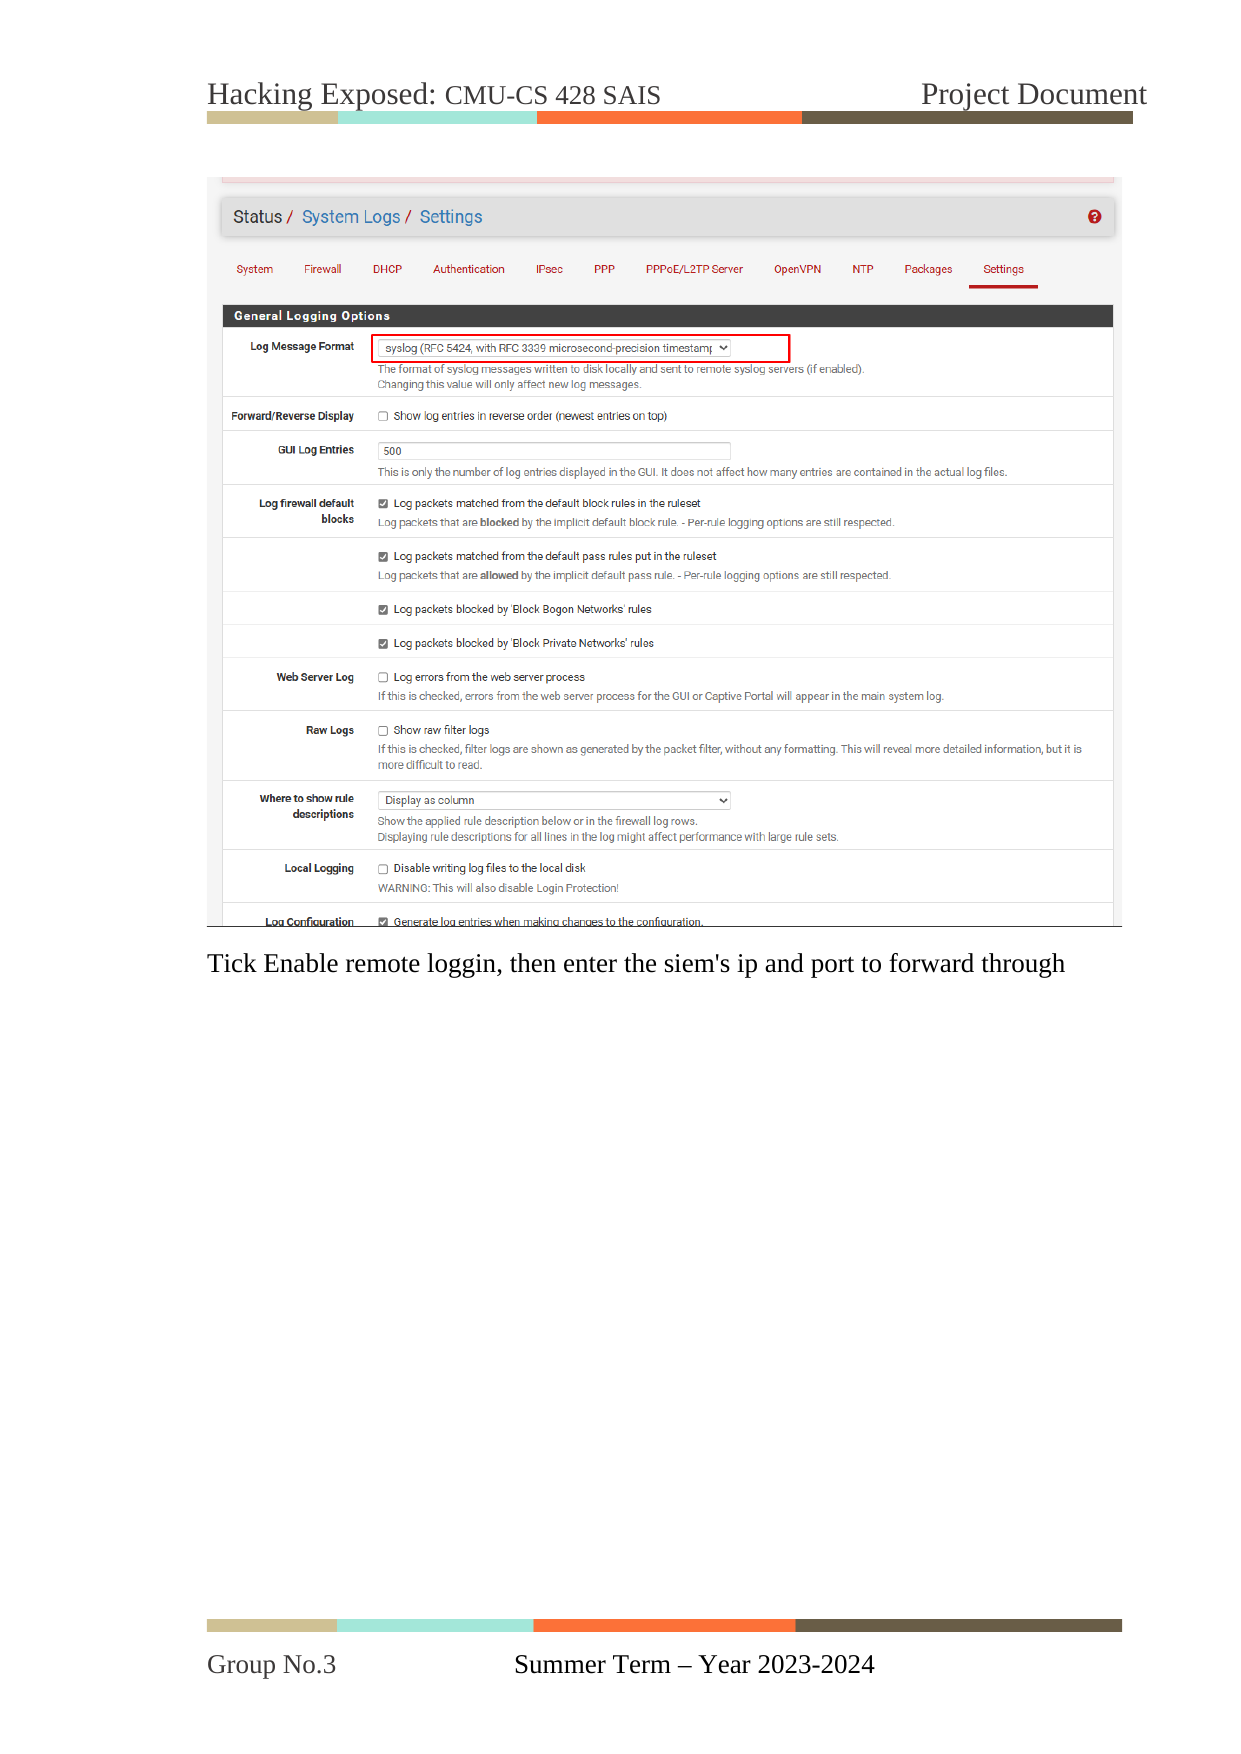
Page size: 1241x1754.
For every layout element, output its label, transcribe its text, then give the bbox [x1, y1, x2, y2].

picture [206, 1619, 1123, 1632]
text Tick Enable remote loggin, then enter the siem's ip and port to forward through [207, 948, 1122, 979]
picture [206, 177, 1123, 927]
picture [206, 111, 1133, 124]
